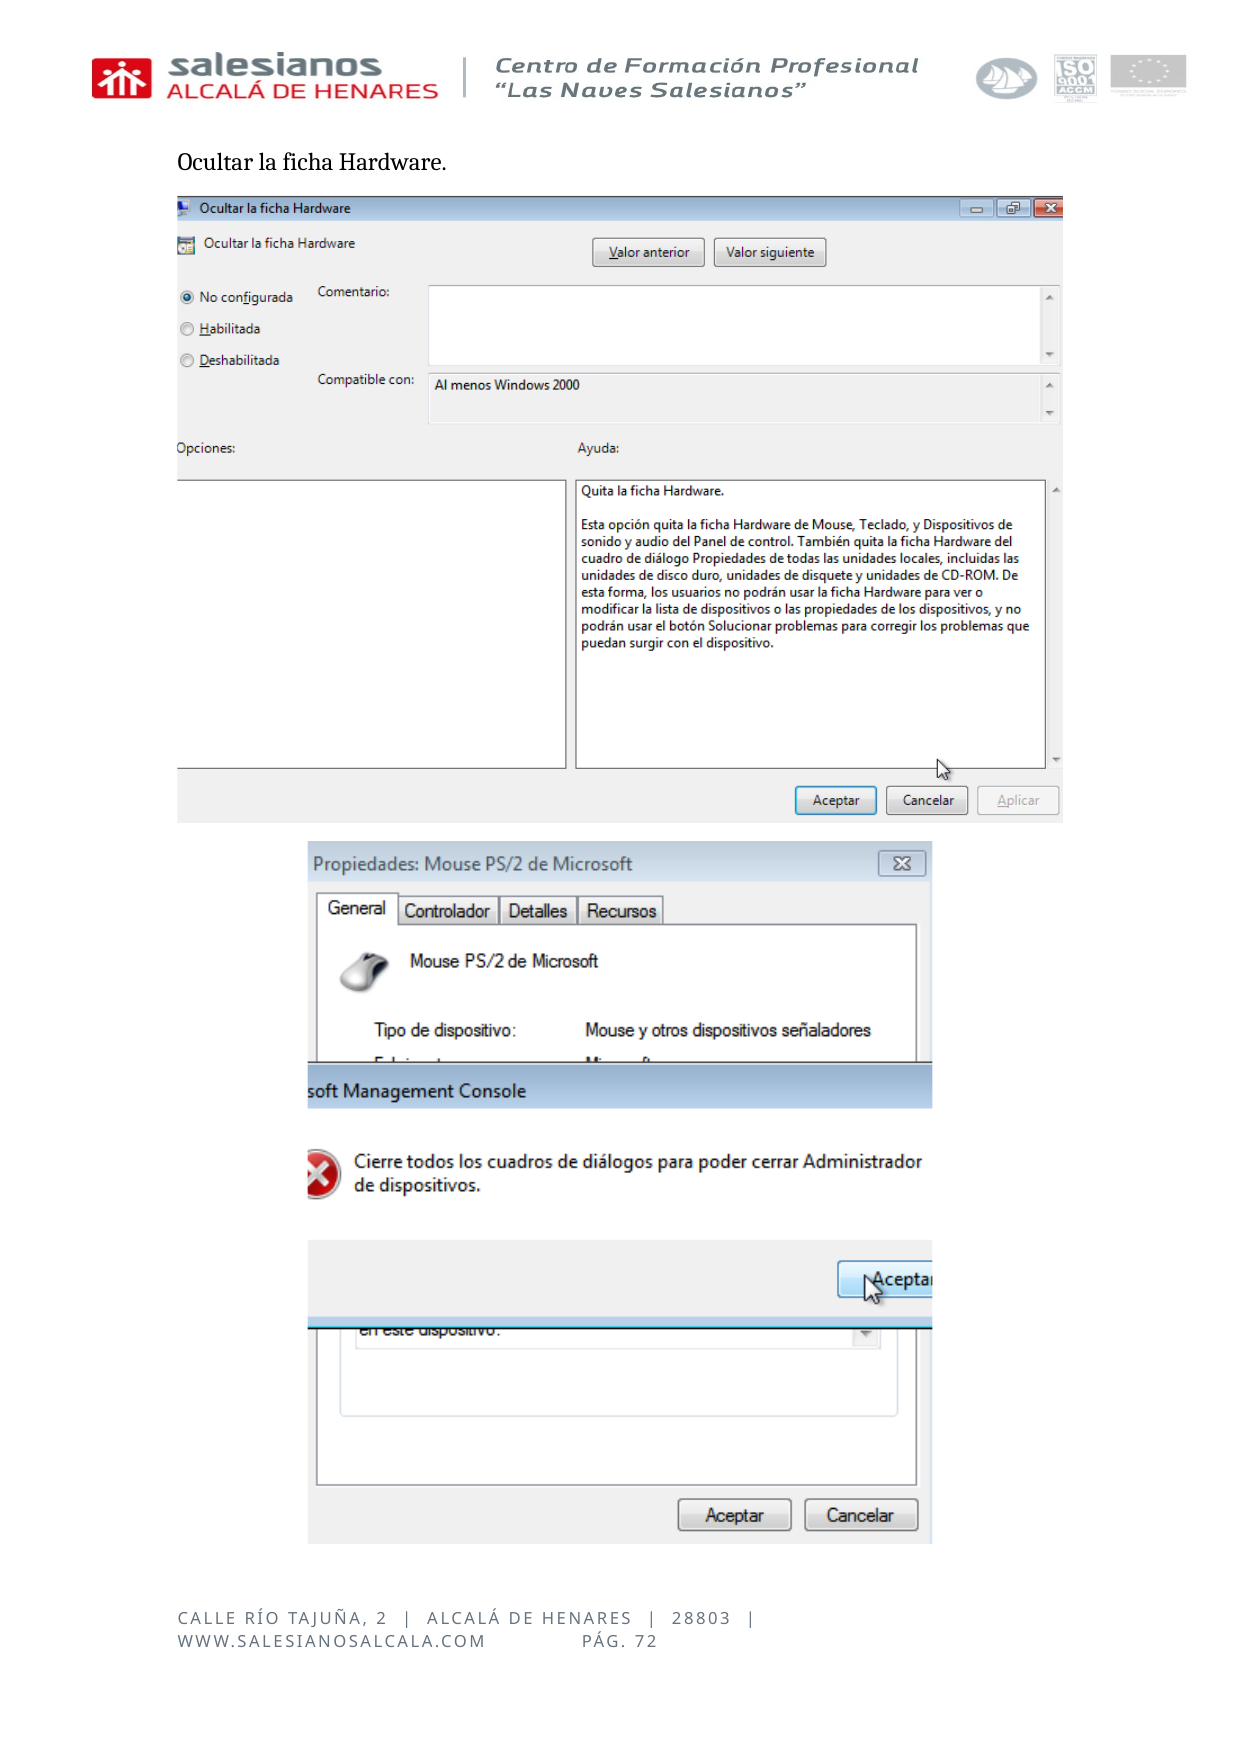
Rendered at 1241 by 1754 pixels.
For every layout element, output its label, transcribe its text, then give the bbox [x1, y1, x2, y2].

picture [177, 195, 1063, 823]
text Ocultar la ficha Hardware. [177, 148, 1063, 176]
picture [307, 841, 933, 1544]
